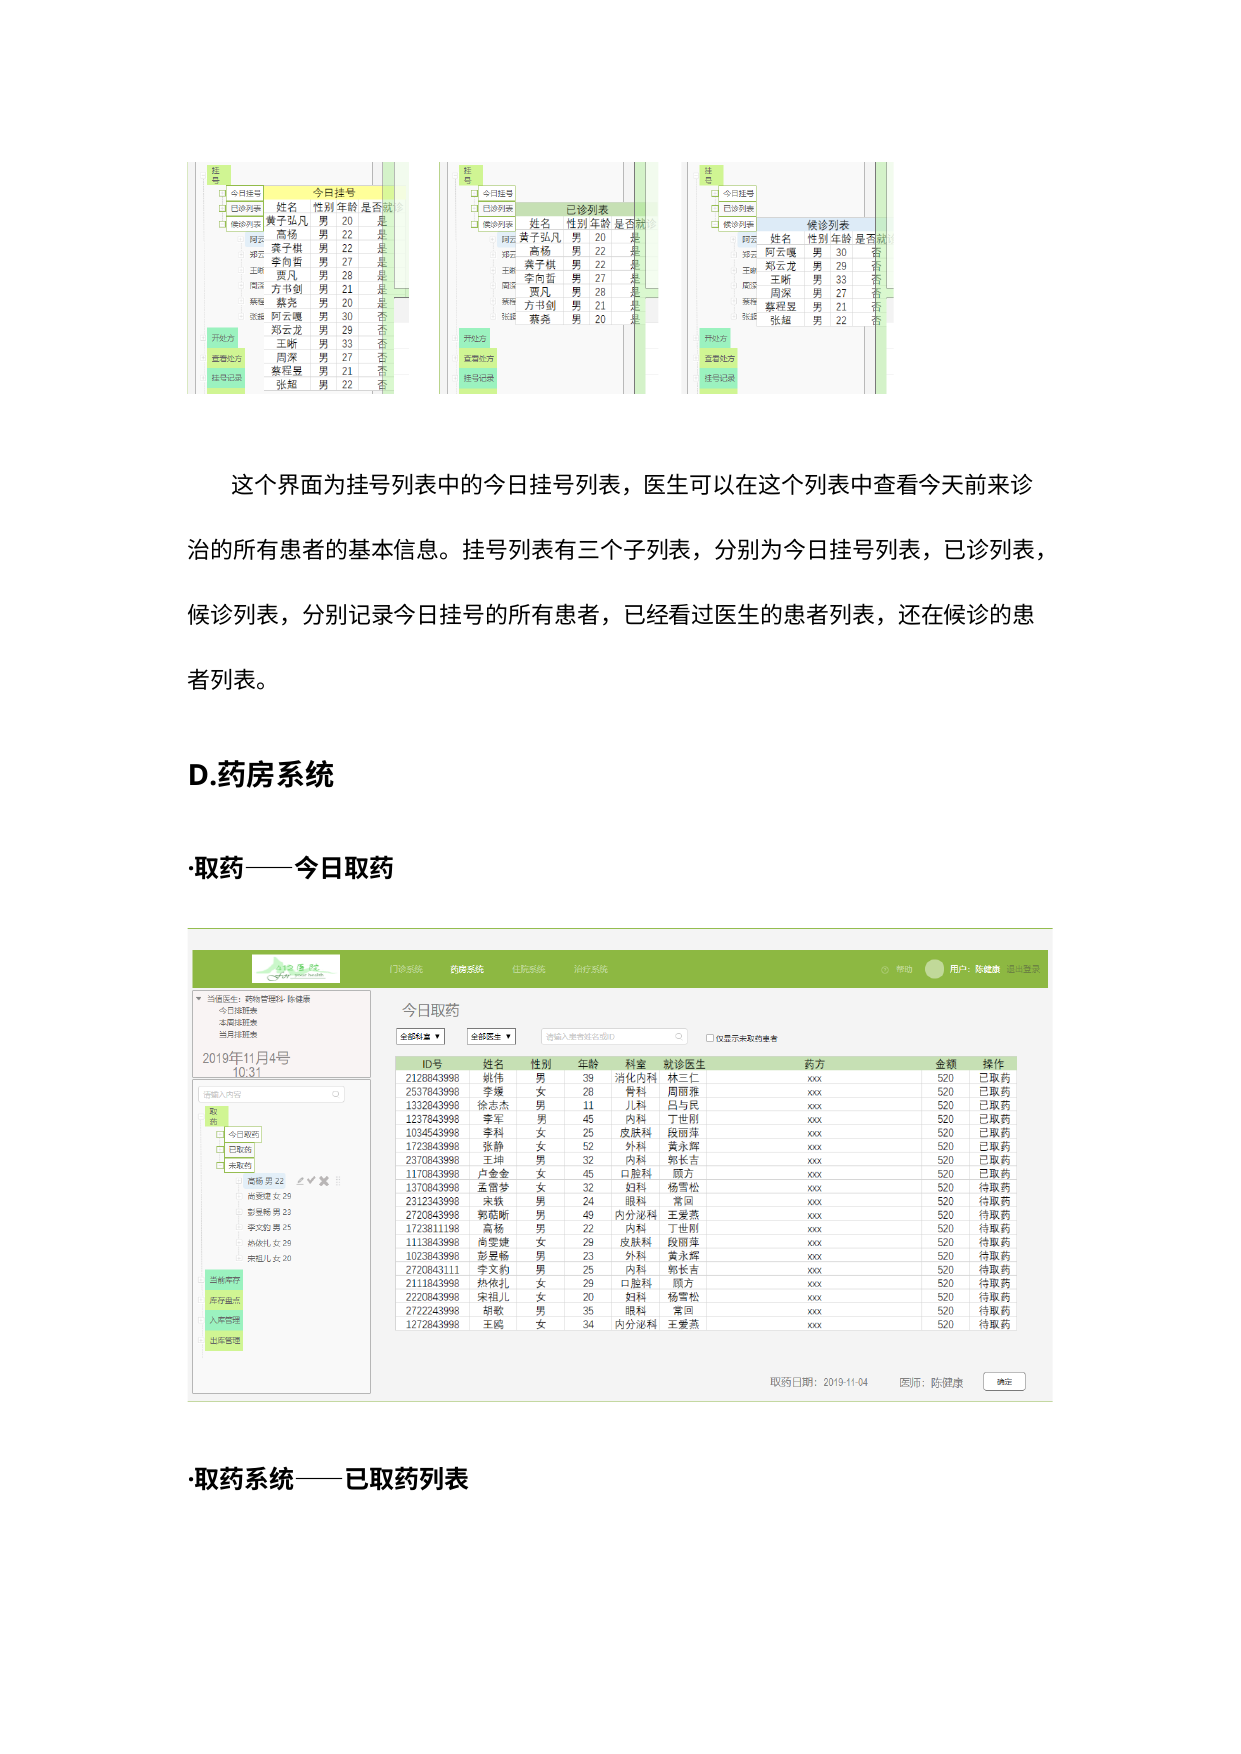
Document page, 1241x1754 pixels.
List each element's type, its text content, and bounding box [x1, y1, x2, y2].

text ·取药——今日取药 [187, 834, 1053, 899]
text ·取药系统——已取药列表 [187, 1445, 1053, 1510]
picture [187, 928, 1053, 1402]
text 这个界面为挂号列表中的今日挂号列表，医生可以在这个列表中查看今天前来诊治的所有患者的基本信息。挂号列表有三个子列表，分别为今日挂号列表，已诊列表，候诊列表，分别记录今日挂号的所有患者，已经看过医生的患者列表，还在候诊的患者列表。 [187, 451, 1053, 711]
picture [439, 162, 659, 394]
text D.药房系统 [187, 740, 1053, 805]
picture [681, 162, 894, 394]
picture [187, 162, 409, 394]
